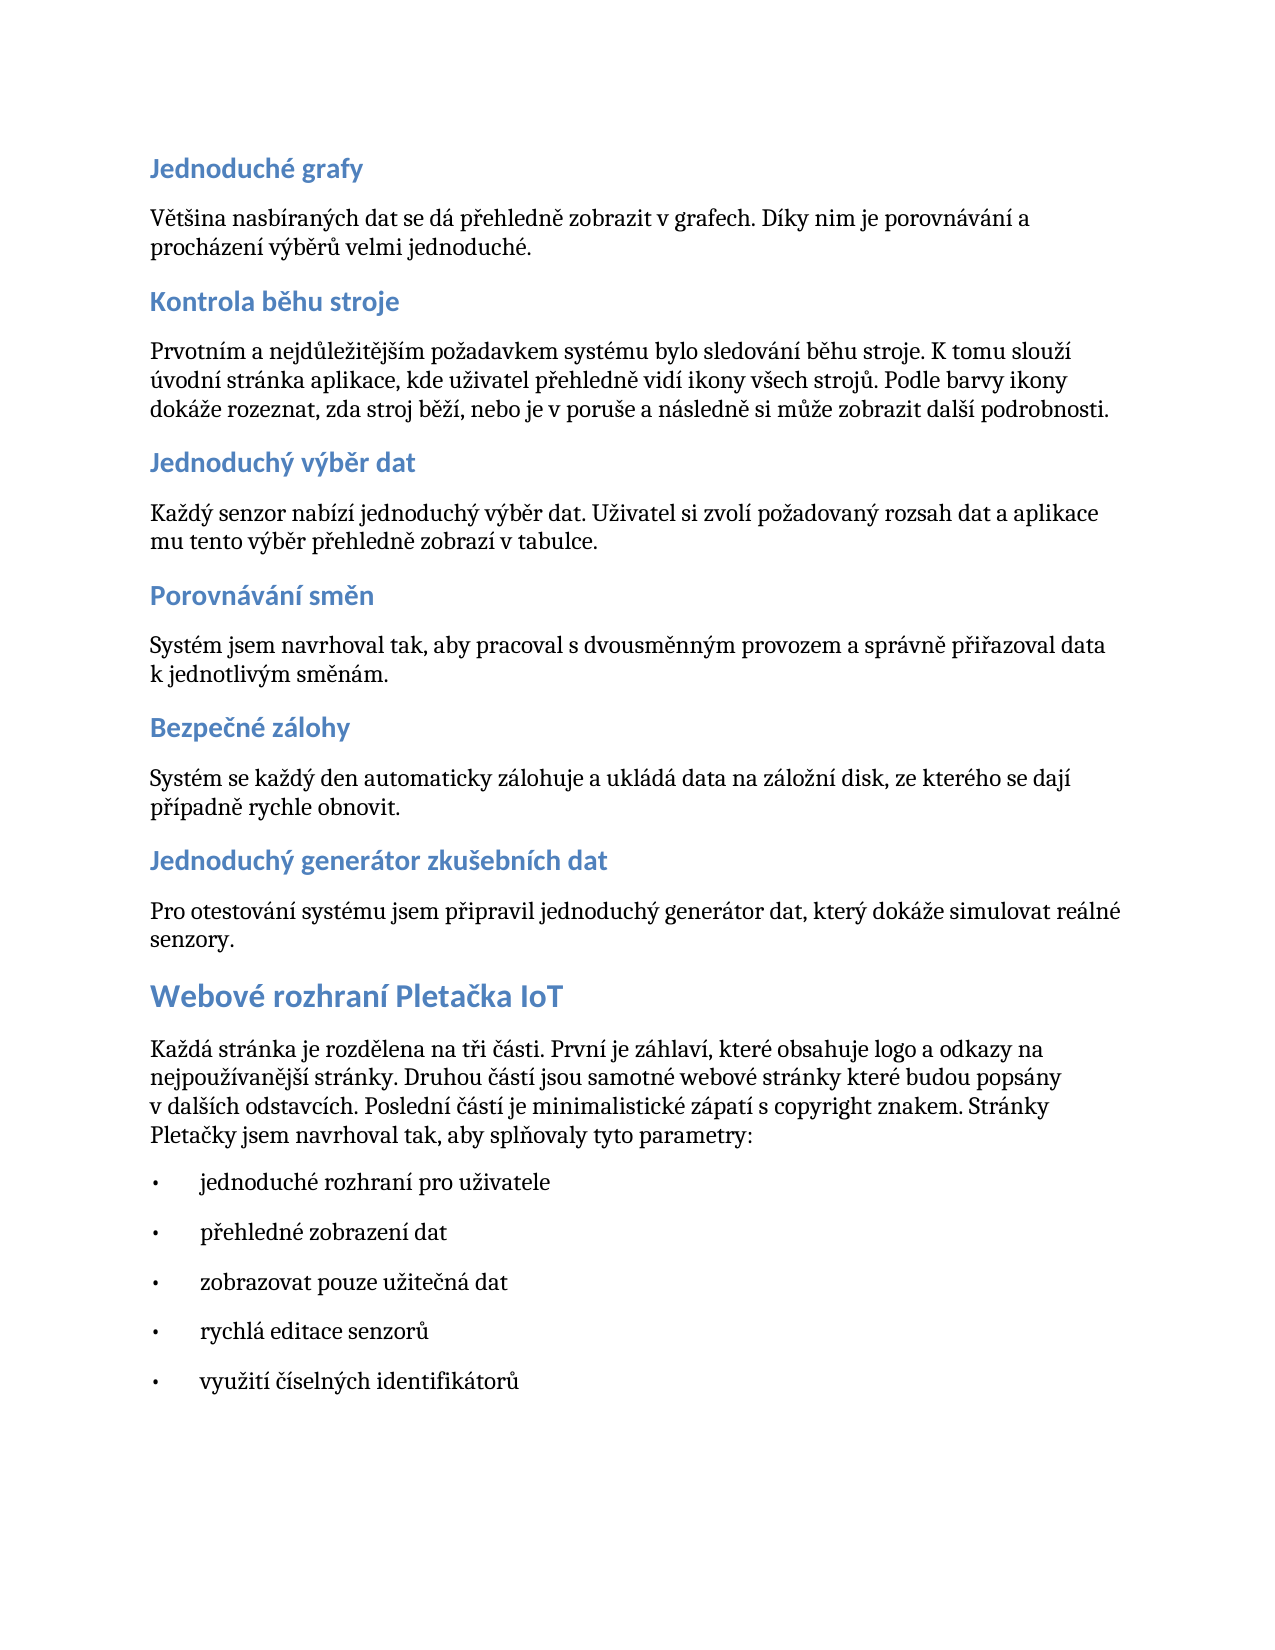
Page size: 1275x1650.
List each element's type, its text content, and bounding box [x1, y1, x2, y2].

list využití číselných identifikátorů [150, 1367, 1125, 1395]
text Prvotním a nejdůležitějším požadavkem systému bylo sledování běhu stroje. K tomu slouží úvodní stránka aplikace, kde uživatel přehledně vidí ikony všech strojů. Podle barvy ikony dokáže rozeznat, zda stroj běží, nebo je v poruše a následně si může zobrazit další podrobnosti. [150, 337, 1125, 423]
subtitle Webové rozhraní Pletačka IoT [150, 975, 1125, 1016]
list jednoduché rozhraní pro uživatele [150, 1168, 1125, 1197]
text Systém jsem navrhoval tak, aby pracoval s dvousměnným provozem a správně přiřazoval data k jednotlivým směnám. [150, 631, 1125, 689]
subtitle Jednoduché grafy [150, 150, 1125, 186]
subtitle Jednoduchý generátor zkušebních dat [150, 842, 1125, 878]
text Každý senzor nabízí jednoduchý výběr dat. Uživatel si zvolí požadovaný rozsah dat a aplikace mu tento výběr přehledně zobrazí v tabulce. [150, 498, 1125, 556]
subtitle Kontrola běhu stroje [150, 283, 1125, 318]
list přehledné zobrazení dat [150, 1218, 1125, 1247]
text Systém se každý den automaticky zálohuje a ukládá data na záložní disk, ze kterého se dají případně rychle obnovit. [150, 764, 1125, 821]
subtitle Jednoduchý výběr dat [150, 444, 1125, 480]
list rychlá editace senzorů [150, 1317, 1125, 1346]
list zobrazovat pouze užitečná dat [150, 1267, 1125, 1296]
subtitle Porovnávání směn [150, 577, 1125, 612]
text Pro otestování systému jsem připravil jednoduchý generátor dat, který dokáže simulovat reálné senzory. [150, 897, 1125, 954]
subtitle Bezpečné zálohy [150, 709, 1125, 745]
text Každá stránka je rozdělena na tři části. První je záhlaví, které obsahuje logo a odkazy na nejpoužívanější stránky. Druhou částí jsou samotné webové stránky které budou popsány v dalších odstavcích. Poslední částí je minimalistické zápatí s copyright znakem. Stránky Pletačky jsem navrhoval tak, aby splňovaly tyto parametry: [150, 1034, 1125, 1149]
text Většina nasbíraných dat se dá přehledně zobrazit v grafech. Díky nim je porovnávání a procházení výběrů velmi jednoduché. [150, 204, 1125, 262]
